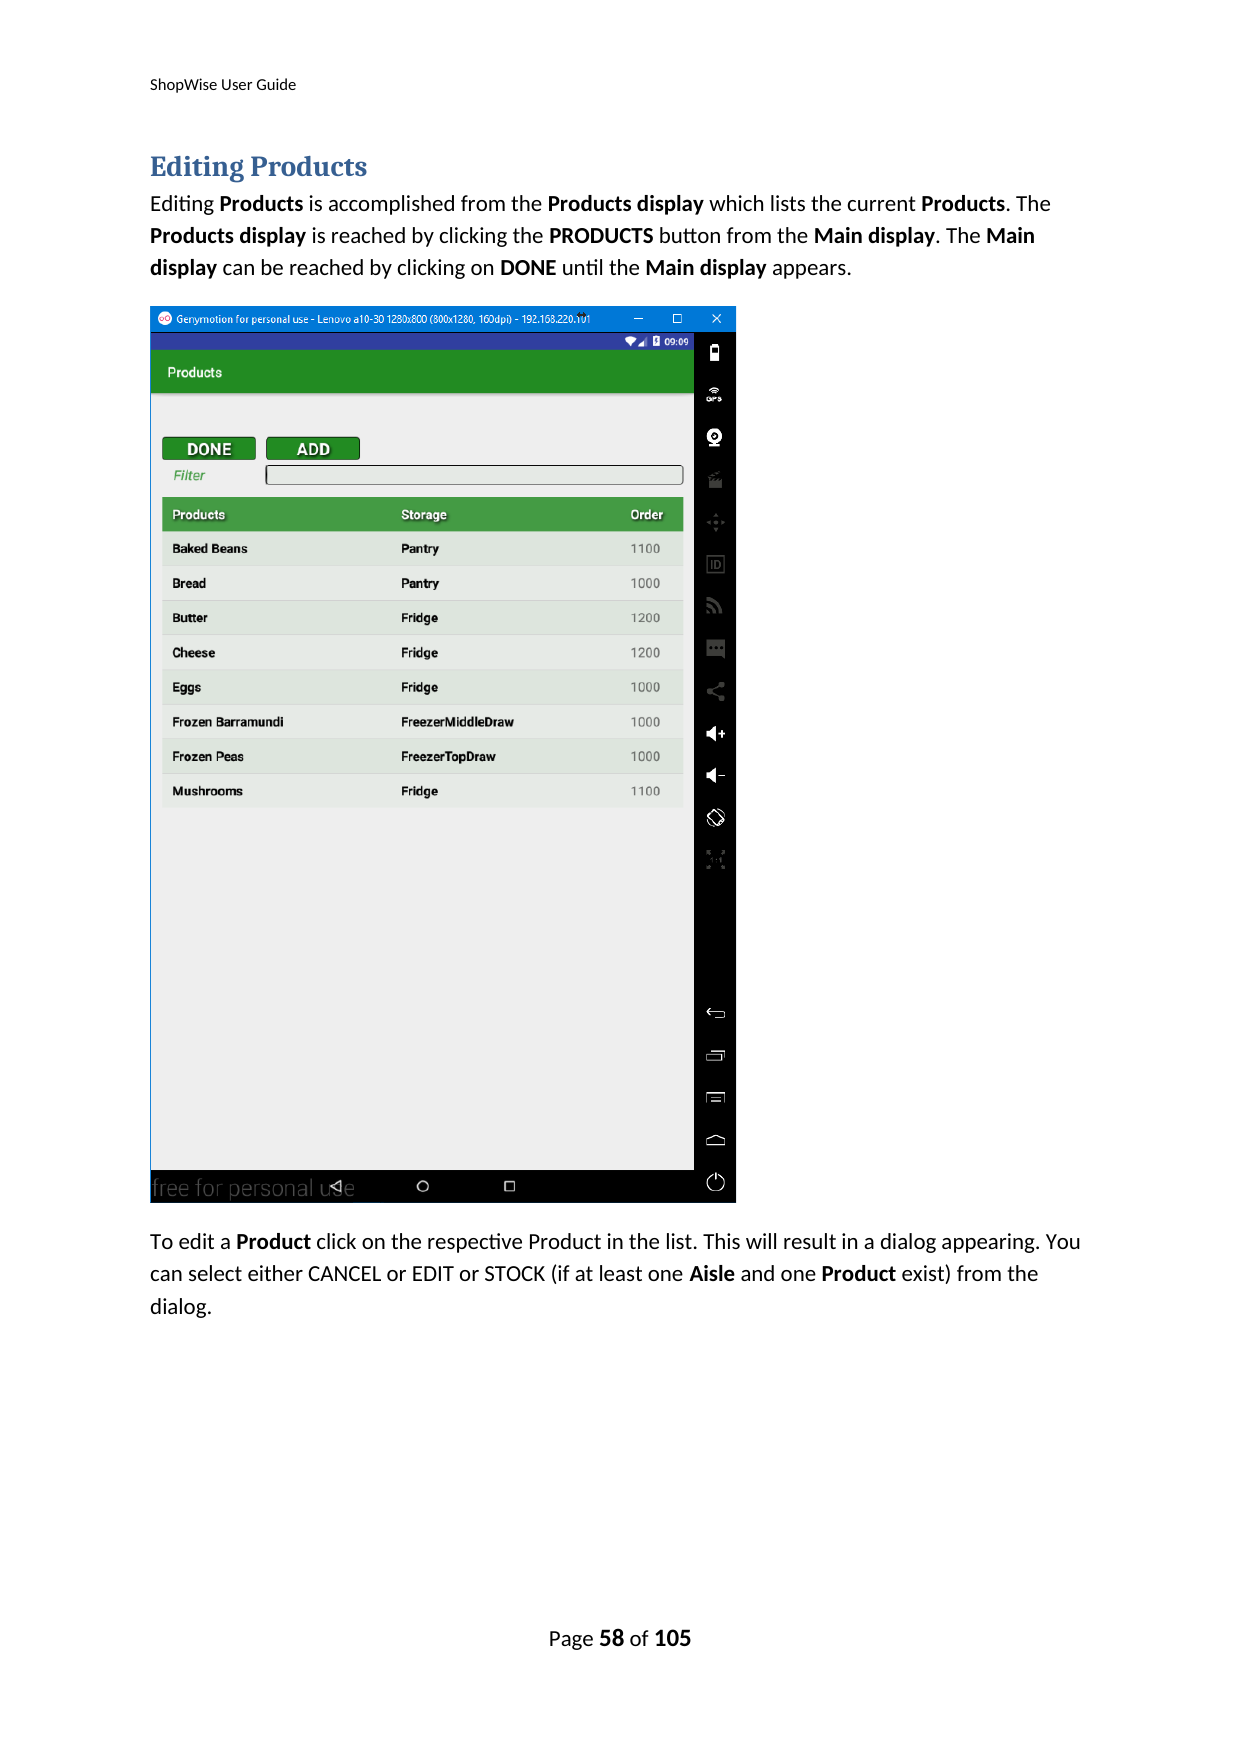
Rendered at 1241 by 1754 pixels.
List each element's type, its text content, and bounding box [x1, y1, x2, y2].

subtitle To edit a Product click on the respective Product in the list. This will result in a dialog appearing. You can select either CANCEL or EDIT or STOCK (if at least one Aisle and one Product exist) from the dialog. [150, 1227, 1090, 1320]
text Editing Products is accomplished from the Products display which lists the current Products. The Products display is reached by clicking the PRODUCTS button from the Main display. The Main display can be reached by clicking on DONE until the Main display appears. [150, 189, 1090, 281]
subtitle Editing Products [150, 150, 1090, 184]
picture [150, 306, 737, 1203]
